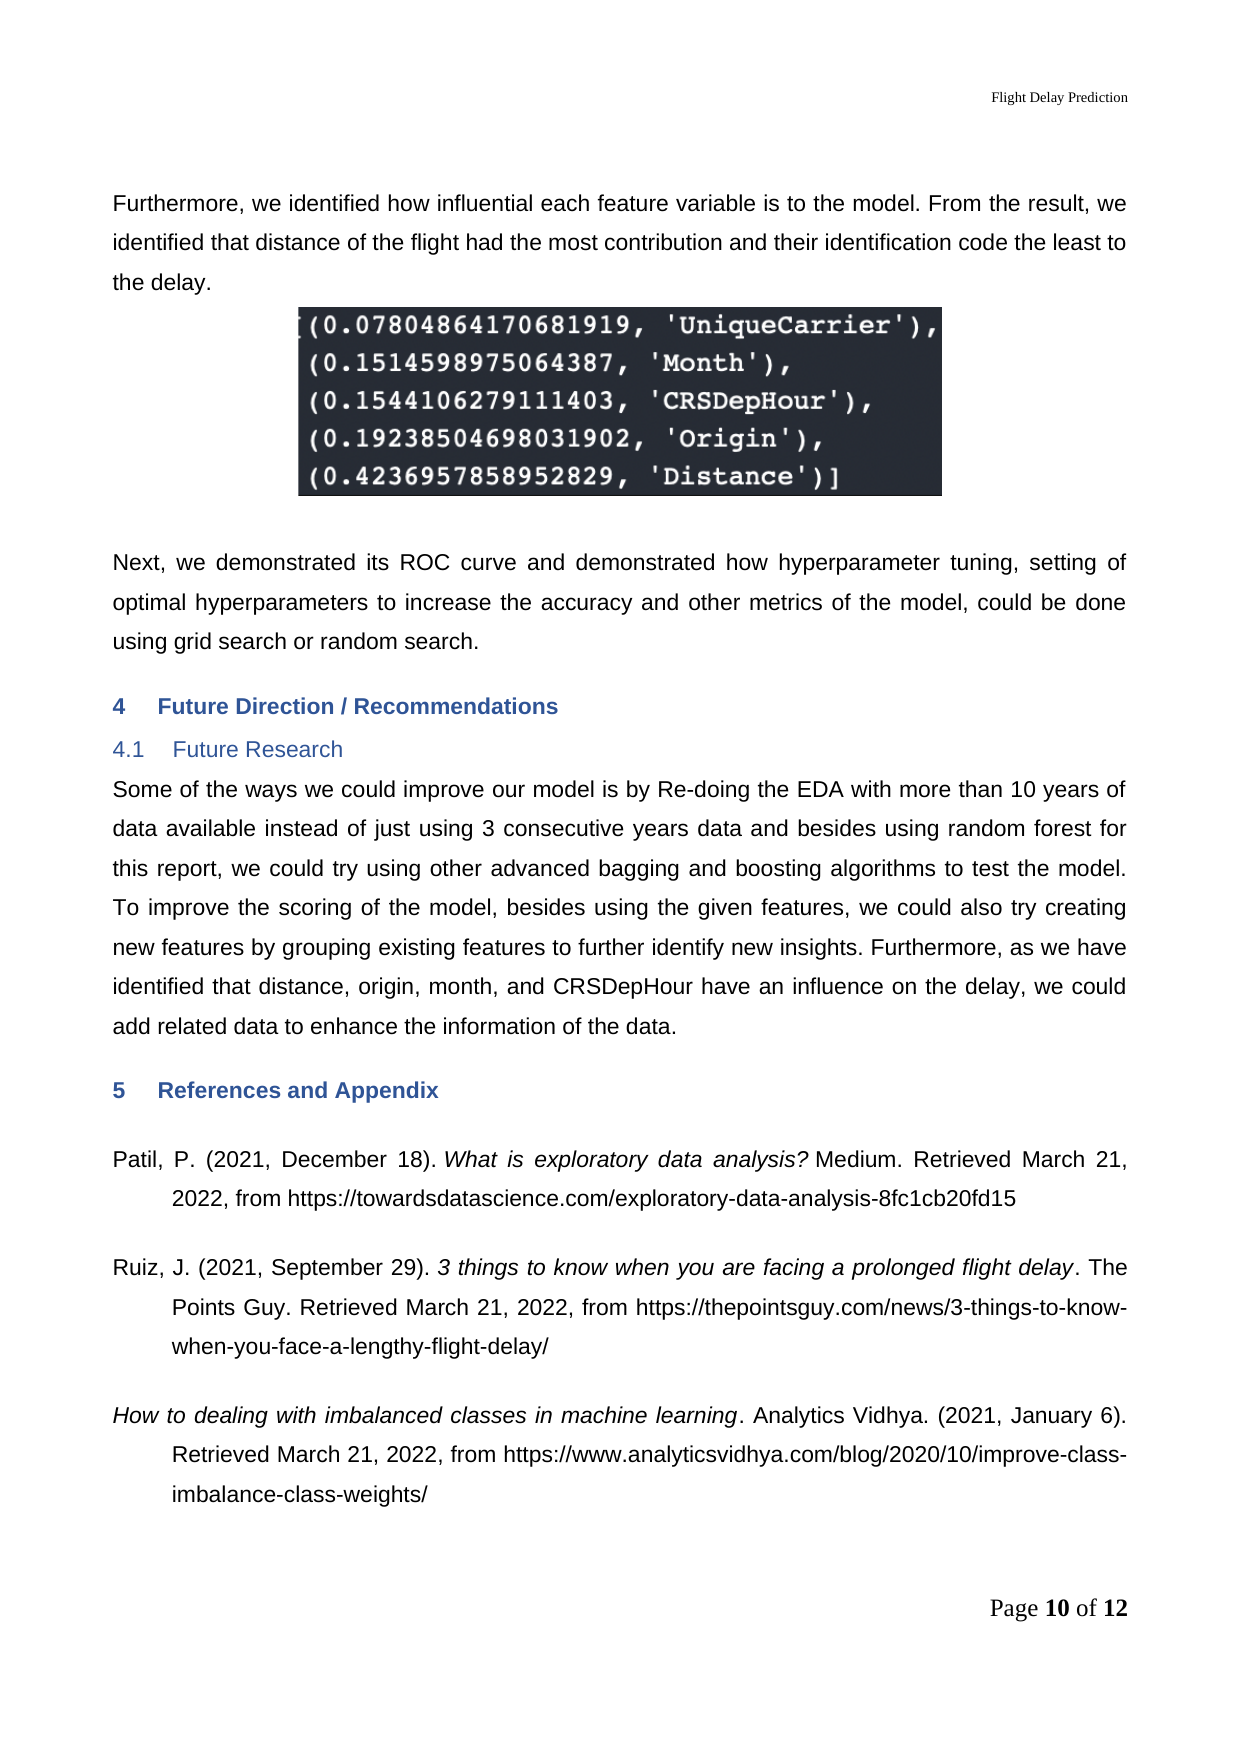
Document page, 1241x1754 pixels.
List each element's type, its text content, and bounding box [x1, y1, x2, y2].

picture [298, 307, 942, 496]
text Some of the ways we could improve our model is by Re-doing the EDA with more than 10 years of data available instead of just using 3 consecutive years data and besides using random forest for this report, we could try using other advanced bagging and boosting algorithms to test the model. To improve the scoring of the model, besides using the given features, we could also try creating new features by grouping existing features to further identify new insights. Furthermore, as we have identified that distance, origin, month, and CRSDepHour have an influence on the delay, we could add related data to enhance the information of the data. [112, 776, 1128, 1039]
subtitle Future Research [112, 736, 1128, 763]
text Next, we demonstrated its ROC curve and demonstrated how hyperparameter tuning, setting of optimal hyperparameters to increase the accuracy and other metrics of the model, could be done using grid search or random search. [112, 549, 1128, 654]
text How to dealing with imbalanced classes in machine learning. Analytics Vidhya. (2021, January 6). Retrieved March 21, 2022, from https://www.analyticsvidhya.com/blog/2020/10/improve-class-imbalance-class-weights/ [112, 1402, 1128, 1507]
text Ruiz, J. (2021, September 29). 3 things to know when you are facing a prolonged flight delay. The Points Guy. Retrieved March 21, 2022, from https://thepointsguy.com/news/3-things-to-know-when-you-face-a-lengthy-flight-delay/ [112, 1254, 1128, 1359]
text Furthermore, we identified how influential each feature variable is to the model. From the result, we identified that distance of the flight had the most contribution and their identification code the least to the delay. [112, 189, 1128, 295]
subtitle Future Direction / Recommendations [112, 693, 1128, 719]
subtitle References and Appendix [112, 1077, 1128, 1103]
text Patil, P. (2021, December 18). What is exploratory data analysis? Medium. Retrieved March 21, 2022, from https://towardsdatascience.com/exploratory-data-analysis-8fc1cb20fd15 [112, 1146, 1128, 1212]
